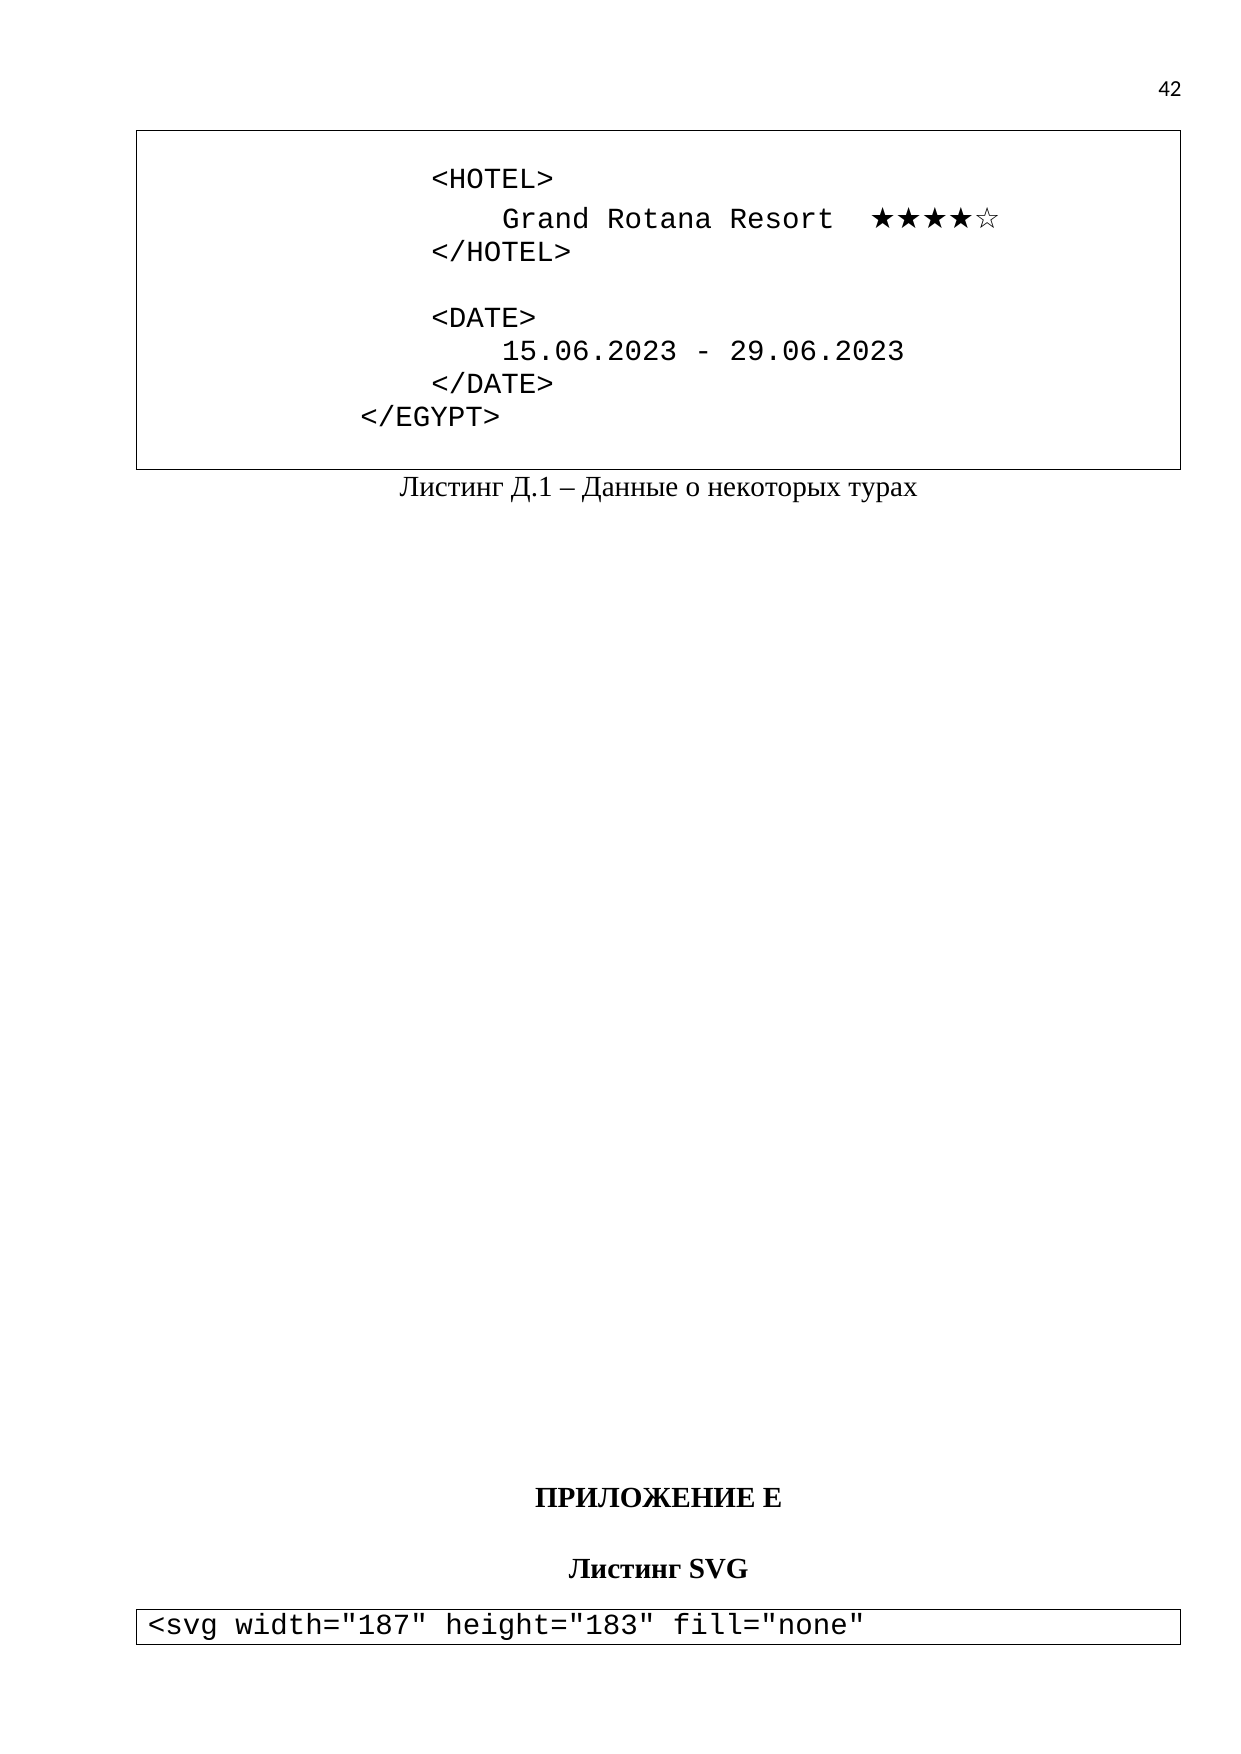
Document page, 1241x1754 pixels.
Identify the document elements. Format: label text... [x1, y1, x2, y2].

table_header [137, 131, 1180, 468]
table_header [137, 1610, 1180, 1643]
subtitle ПРИЛОЖЕНИЕ Е [136, 1480, 1181, 1513]
text Листинг Д.1 – Данные о некоторых турах [136, 470, 1181, 503]
subtitle Листинг SVG [136, 1551, 1181, 1584]
